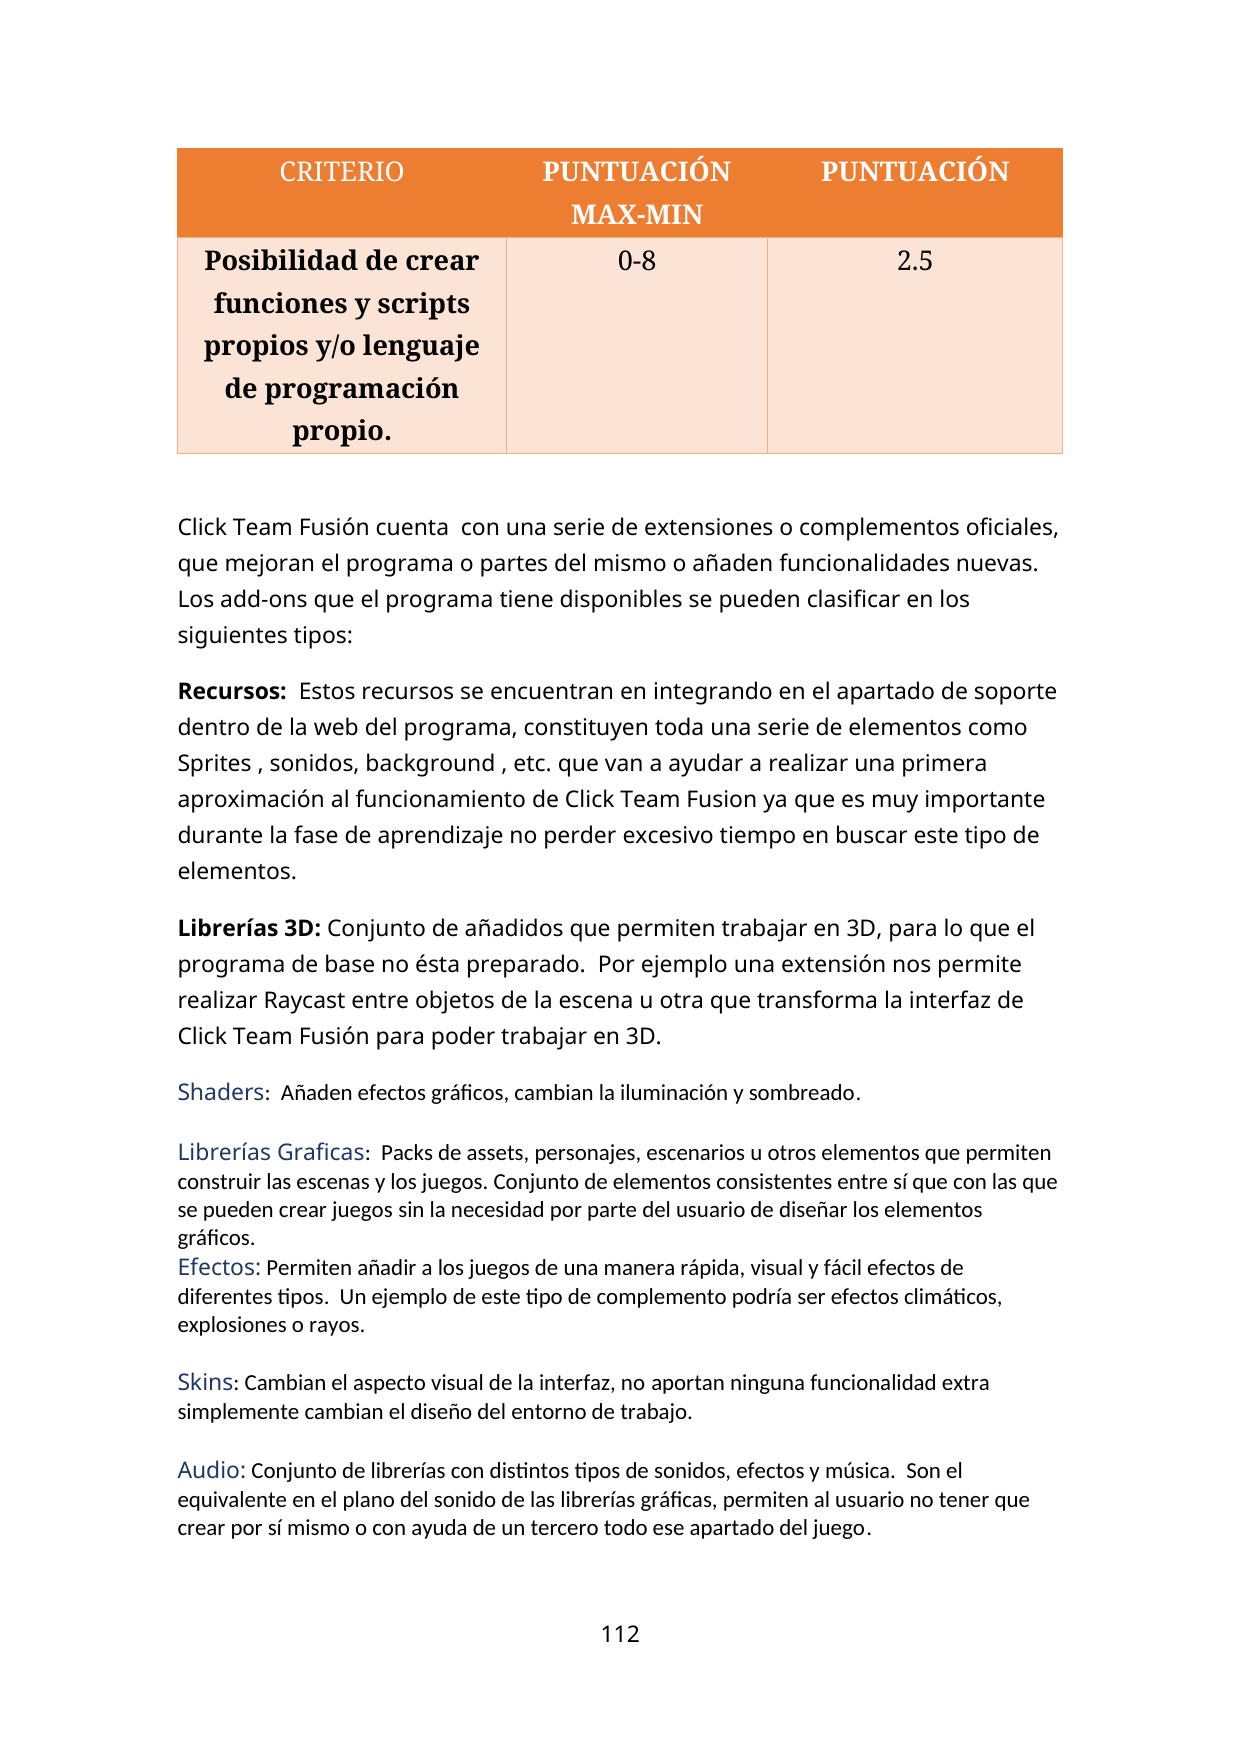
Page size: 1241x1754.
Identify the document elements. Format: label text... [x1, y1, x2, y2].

text Efectos: Permiten añadir a los juegos de una manera rápida, visual y fácil efectos de diferentes tipos. Un ejemplo de este tipo de complemento podría ser efectos climáticos, explosiones o rayos. [177, 1251, 1063, 1338]
table_header CRITERIO [178, 149, 506, 237]
text Librerías Graficas: Packs de assets, personajes, escenarios u otros elementos que permiten construir las escenas y los juegos. Conjunto de elementos consistentes entre sí que con las que se pueden crear juegos sin la necesidad por parte del usuario de diseñar los elementos gráficos. [177, 1136, 1063, 1251]
text Click Team Fusión cuenta con una serie de extensiones o complementos oficiales, que mejoran el programa o partes del mismo o añaden funcionalidades nuevas. Los add-ons que el programa tiene disponibles se pueden clasificar en los siguientes tipos: [177, 511, 1063, 650]
text Recursos: Estos recursos se encuentran en integrando en el apartado de soporte dentro de la web del programa, constituyen toda una serie de elementos como Sprites , sonidos, background , etc. que van a ayudar a realizar una primera aproximación al funcionamiento de Click Team Fusion ya que es muy importante durante la fase de aprendizaje no perder excesivo tiempo en buscar este tipo de elementos. [177, 675, 1063, 886]
table_cell Posibilidad de crear funciones y scripts propios y/o lenguaje de programación propio. [178, 238, 506, 453]
table_cell 2.5 [768, 238, 1062, 453]
table_header PUNTUACIÓN [768, 149, 1062, 237]
text Audio: Conjunto de librerías con distintos tipos de sonidos, efectos y música. Son el equivalente en el plano del sonido de las librerías gráficas, permiten al usuario no tener que crear por sí mismo o con ayuda de un tercero todo ese apartado del juego. [177, 1453, 1063, 1541]
text Skins: Cambian el aspecto visual de la interfaz, no aportan ninguna funcionalidad extra simplemente cambian el diseño del entorno de trabajo. [177, 1366, 1063, 1426]
table_cell 0-8 [507, 238, 767, 453]
text Shaders: Añaden efectos gráficos, cambian la iluminación y sombreado. [177, 1076, 1063, 1108]
text Librerías 3D: Conjunto de añadidos que permiten trabajar en 3D, para lo que el programa de base no ésta preparado. Por ejemplo una extensión nos permite realizar Raycast entre objetos de la escena u otra que transforma la interfaz de Click Team Fusión para poder trabajar en 3D. [177, 912, 1063, 1051]
table_header PUNTUACIÓN MAX-MIN [507, 149, 767, 237]
